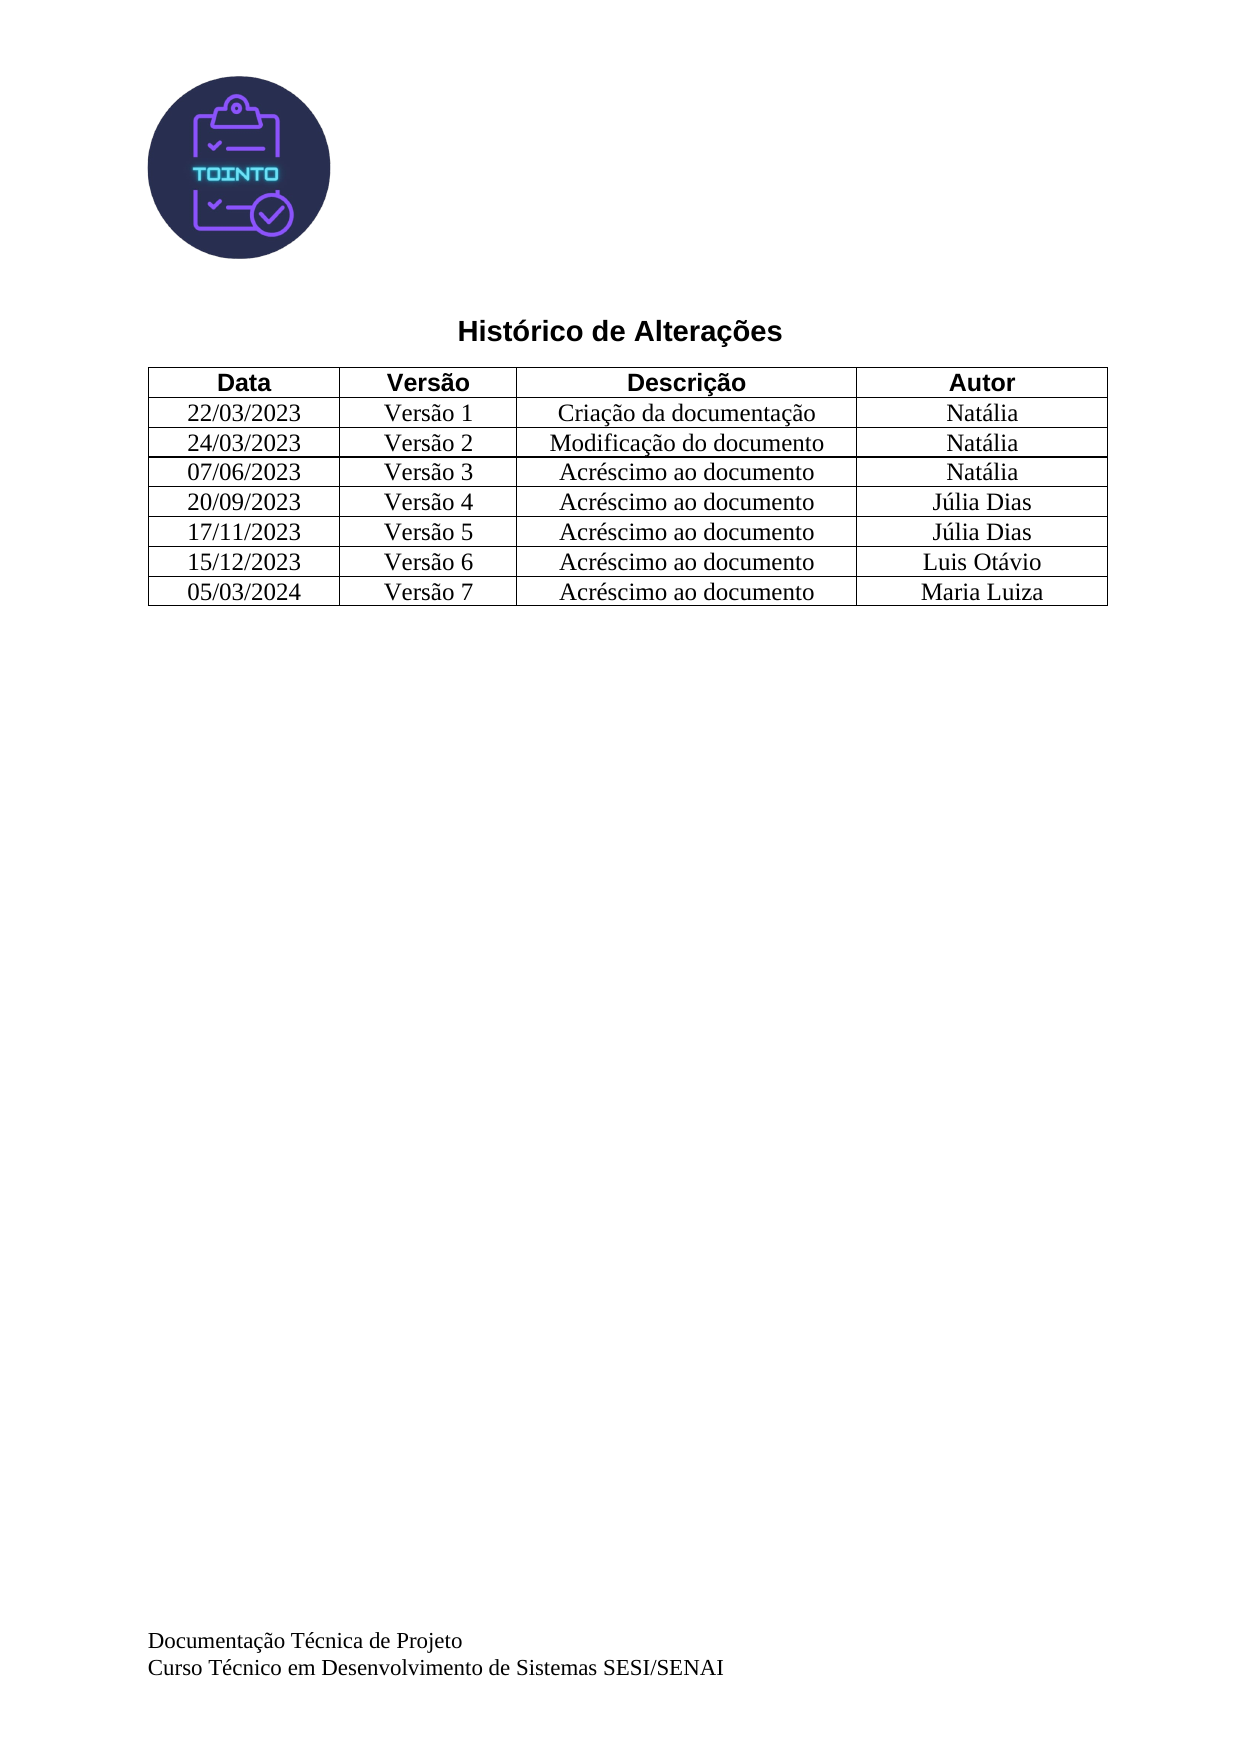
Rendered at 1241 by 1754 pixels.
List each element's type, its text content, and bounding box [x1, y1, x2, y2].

table_cell Versão 7 [340, 577, 516, 605]
table_cell Versão 3 [340, 458, 516, 486]
table_cell Versão 1 [340, 398, 516, 427]
table_cell Luis Otávio [857, 547, 1107, 576]
table_header Autor [857, 368, 1107, 397]
picture [147, 73, 336, 262]
table_cell 17/11/2023 [149, 517, 339, 546]
table_cell Natália [857, 398, 1107, 427]
table_cell Acréscimo ao documento [517, 487, 856, 516]
table_cell Júlia Dias [857, 517, 1107, 546]
table_cell 05/03/2024 [149, 577, 339, 605]
table_cell Acréscimo ao documento [517, 517, 856, 546]
table_cell 15/12/2023 [149, 547, 339, 576]
table_header Data [149, 368, 339, 397]
table_header Descrição [517, 368, 856, 397]
table_header Versão [340, 368, 516, 397]
table_cell Acréscimo ao documento [517, 577, 856, 605]
table_cell Acréscimo ao documento [517, 547, 856, 576]
table_cell 07/06/2023 [149, 458, 339, 486]
text Histórico de Alterações [148, 314, 1092, 348]
table_cell Versão 6 [340, 547, 516, 576]
table_cell 22/03/2023 [149, 398, 339, 427]
table_cell Natália [857, 428, 1107, 456]
table_cell Acréscimo ao documento [517, 458, 856, 486]
table_cell Modificação do documento [517, 428, 856, 456]
table_cell Maria Luiza [857, 577, 1107, 605]
table_cell Criação da documentação [517, 398, 856, 427]
table_cell 24/03/2023 [149, 428, 339, 456]
table_cell Natália [857, 458, 1107, 486]
table_cell Versão 2 [340, 428, 516, 456]
table_cell Júlia Dias [857, 487, 1107, 516]
table_cell Versão 4 [340, 487, 516, 516]
table_cell Versão 5 [340, 517, 516, 546]
table_cell 20/09/2023 [149, 487, 339, 516]
